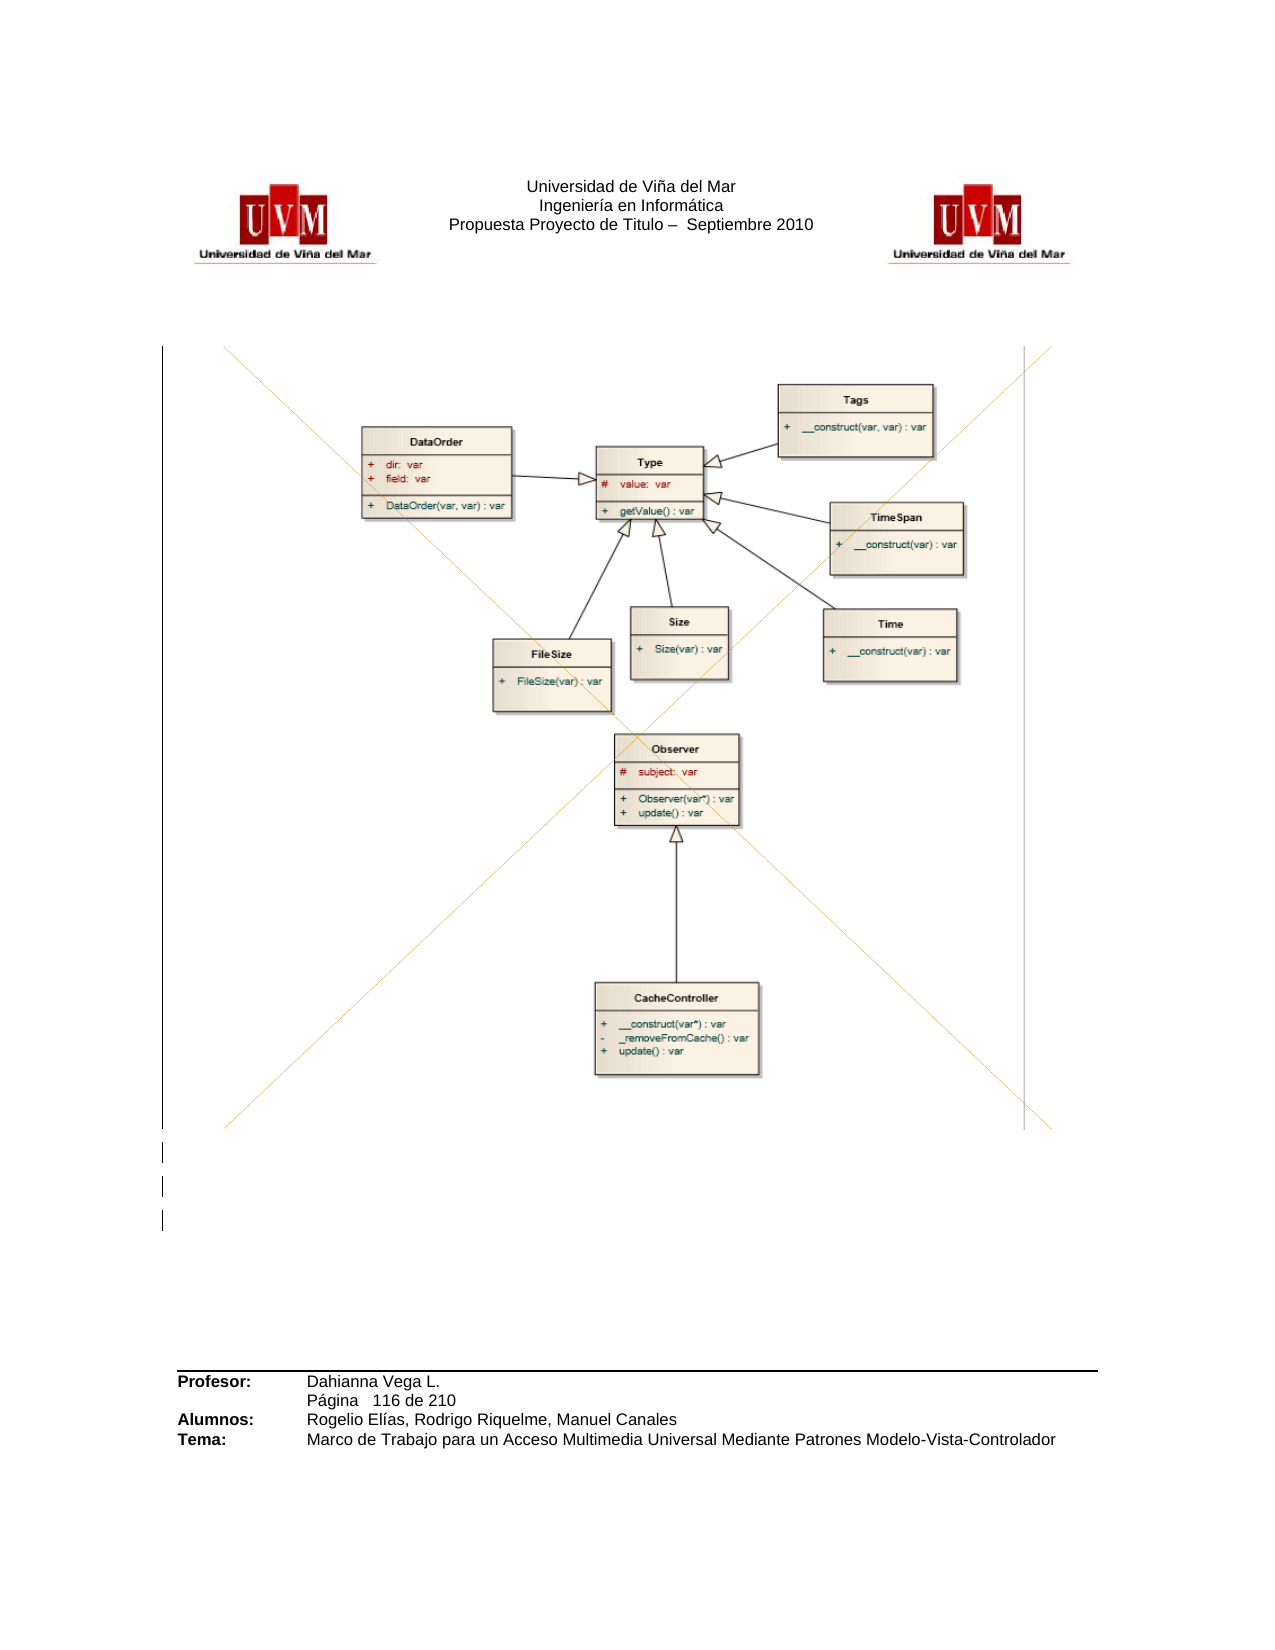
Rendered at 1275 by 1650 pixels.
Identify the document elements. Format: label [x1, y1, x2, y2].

picture [225, 346, 1050, 737]
picture [639, 347, 1052, 1128]
picture [224, 739, 1051, 1130]
picture [223, 348, 636, 1128]
picture [177, 176, 390, 267]
picture [871, 176, 1084, 267]
